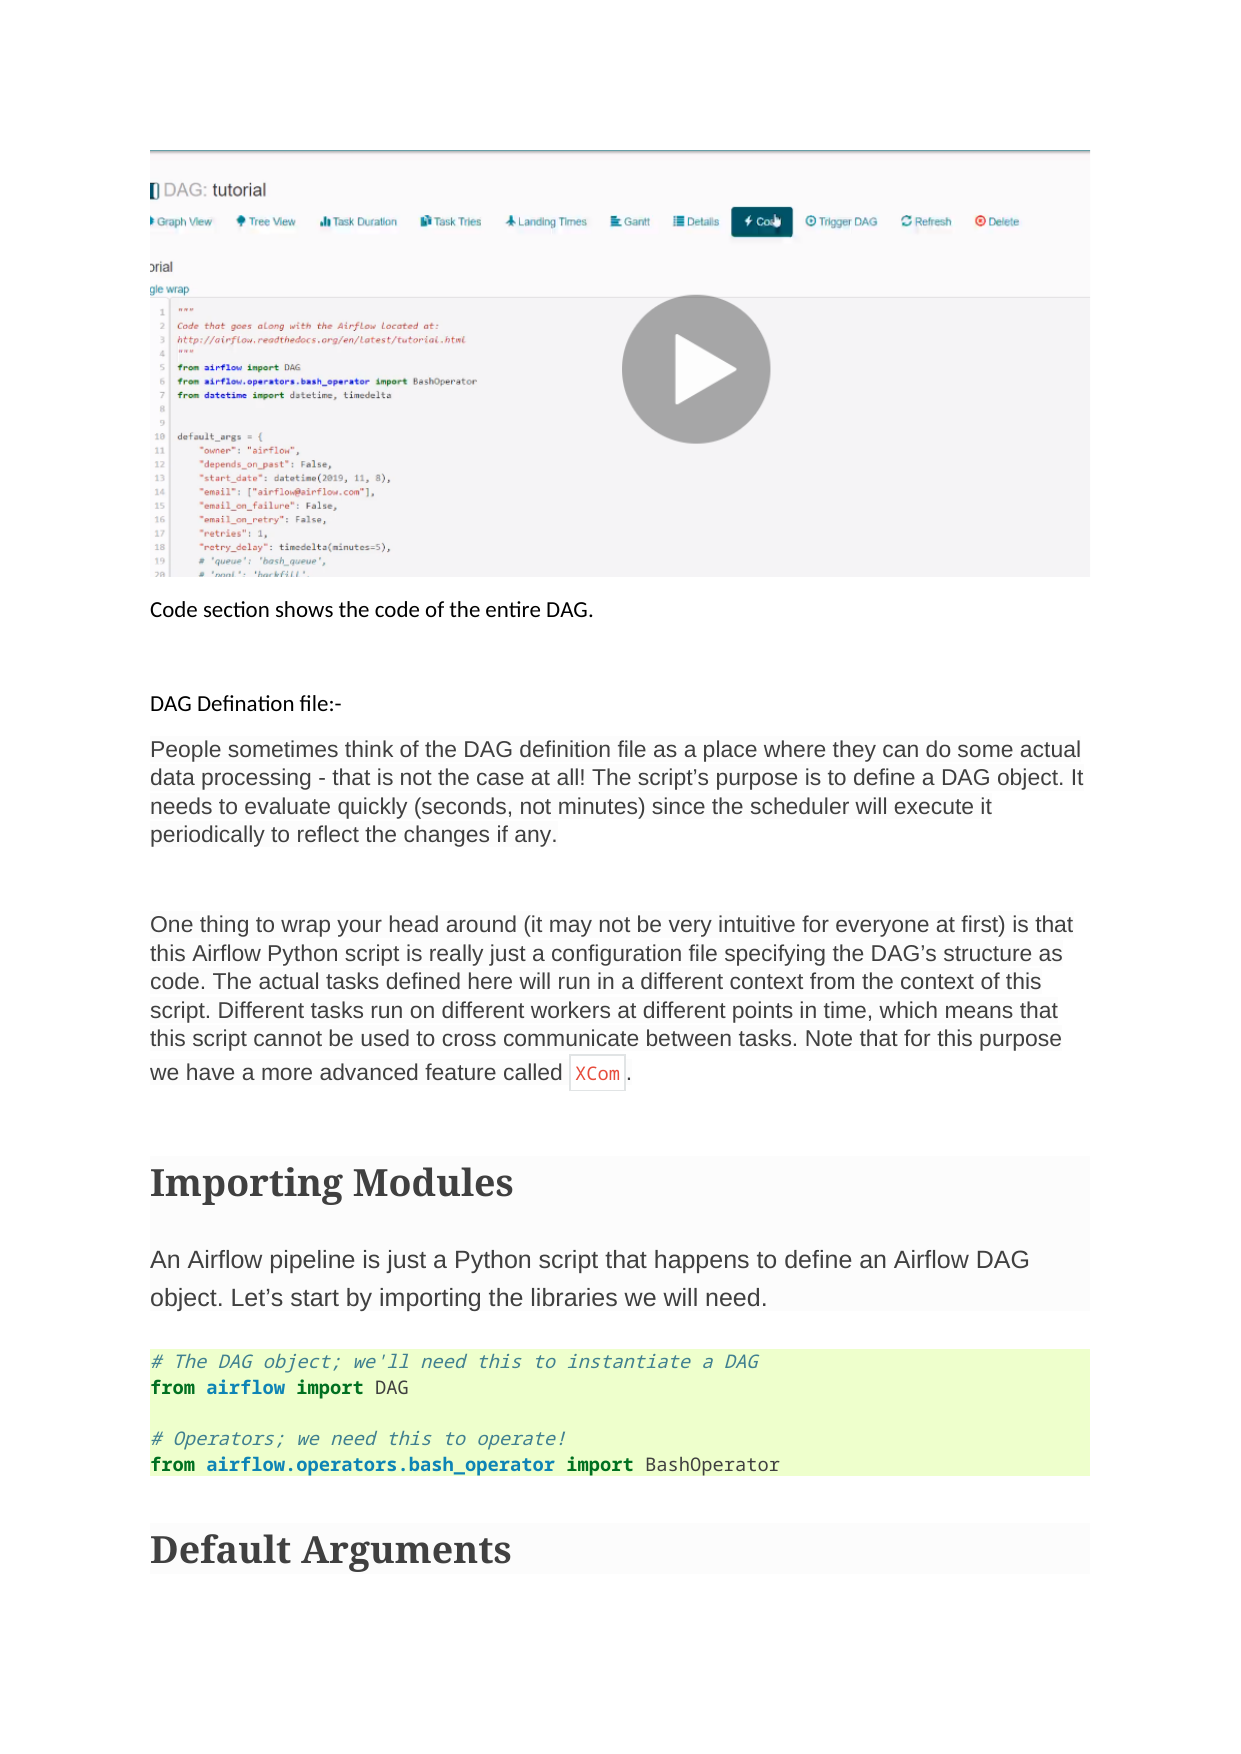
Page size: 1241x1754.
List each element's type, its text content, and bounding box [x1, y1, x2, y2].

text Code section shows the code of the entire DAG. [150, 595, 1090, 623]
subtitle Importing Modules [150, 1156, 1090, 1207]
subtitle Default Arguments [150, 1523, 1090, 1574]
text People sometimes think of the DAG definition file as a place where they can do some actual data processing - that is not the case at all! The script’s purpose is to define a DAG object. It needs to evaluate quickly (seconds, not minutes) since the scheduler will execute it periodically to reflect the changes if any. [150, 736, 1090, 847]
text from airflow.operators.bash_operator import BashOperator [150, 1451, 1090, 1476]
text # The DAG object; we'll need this to instantiate a DAG [150, 1349, 1090, 1374]
text from airflow import DAG [150, 1374, 1090, 1400]
text One thing to wrap your head around (it may not be very intuitive for everyone at first) is that this Airflow Python script is really just a configuration file specifying the DAG’s structure as code. The actual tasks defined here will run in a different context from the context of this script. Different tasks run on different workers at different points in time, which means that this script cannot be used to cross communicate between tasks. Note that for this purpose we have a more advanced feature called XCom. [150, 911, 1090, 1091]
text # Operators; we need this to operate! [150, 1425, 1090, 1451]
text DAG Defination file:- [150, 689, 1090, 717]
text An Airflow pipeline is just a Python script that happens to define an Airflow DAG object. Let’s start by importing the libraries we will need. [150, 1236, 1090, 1311]
picture [150, 150, 1091, 577]
